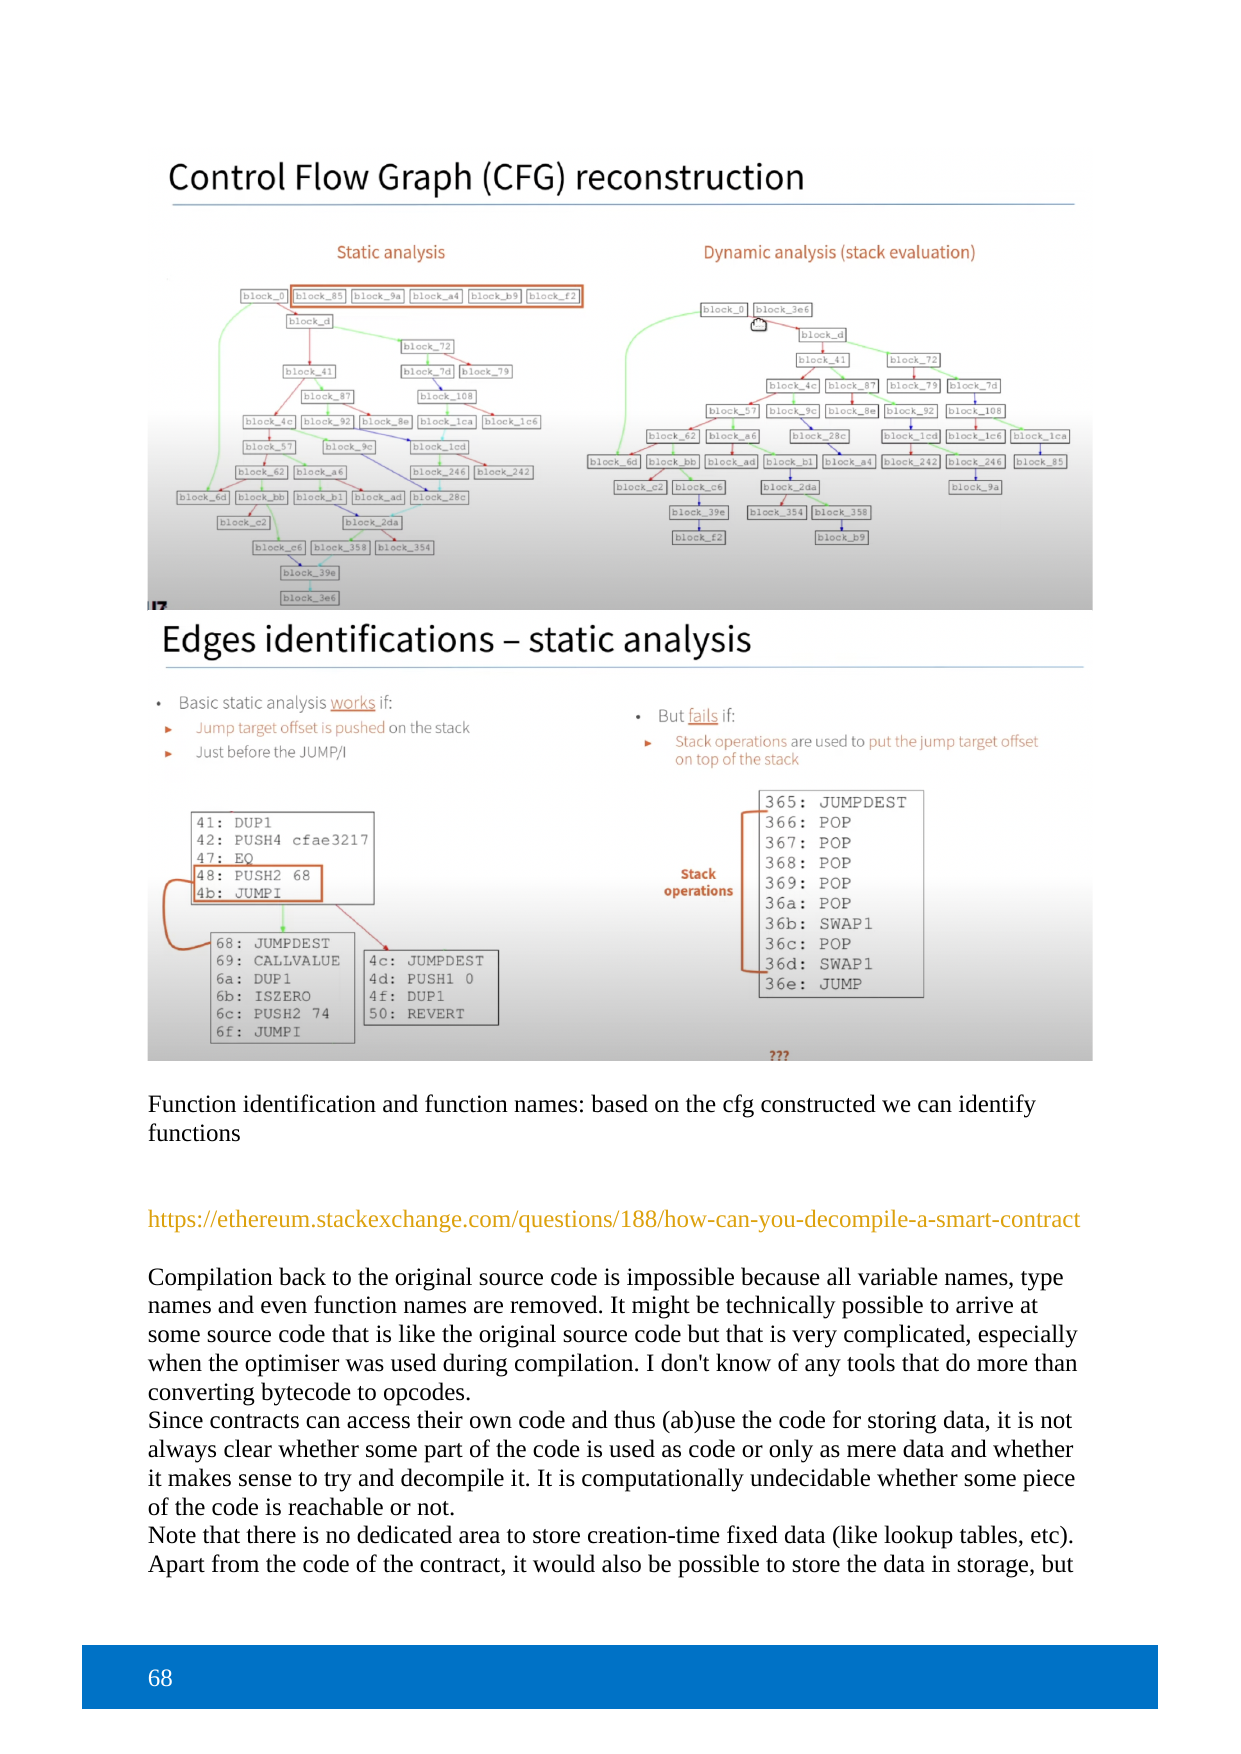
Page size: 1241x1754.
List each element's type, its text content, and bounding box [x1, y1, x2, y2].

text Compilation back to the original source code is impossible because all variable names, type names and even function names are removed. It might be technically possible to arrive at some source code that is like the original source code but that is very complicated, especially when the optimiser was used during compilation. I don't know of any tools that do more than converting bytecode to opcodes. [148, 1262, 1092, 1405]
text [148, 1520, 1092, 1578]
text https://ethereum.stackexchange.com/questions/188/how-can-you-decompile-a-smart-contract [148, 1204, 1092, 1233]
text Since contracts can access their own code and thus (ab)use the code for storing data, it is not always clear whether some part of the code is used as code or only as mere data and whether it makes sense to try and decompile it. It is computationally undecidable whether some piece of the code is reachable or not. [148, 1405, 1092, 1520]
text Function identification and function names: based on the cfg constructed we can identify functions [148, 1089, 1092, 1147]
picture [147, 147, 1093, 1061]
